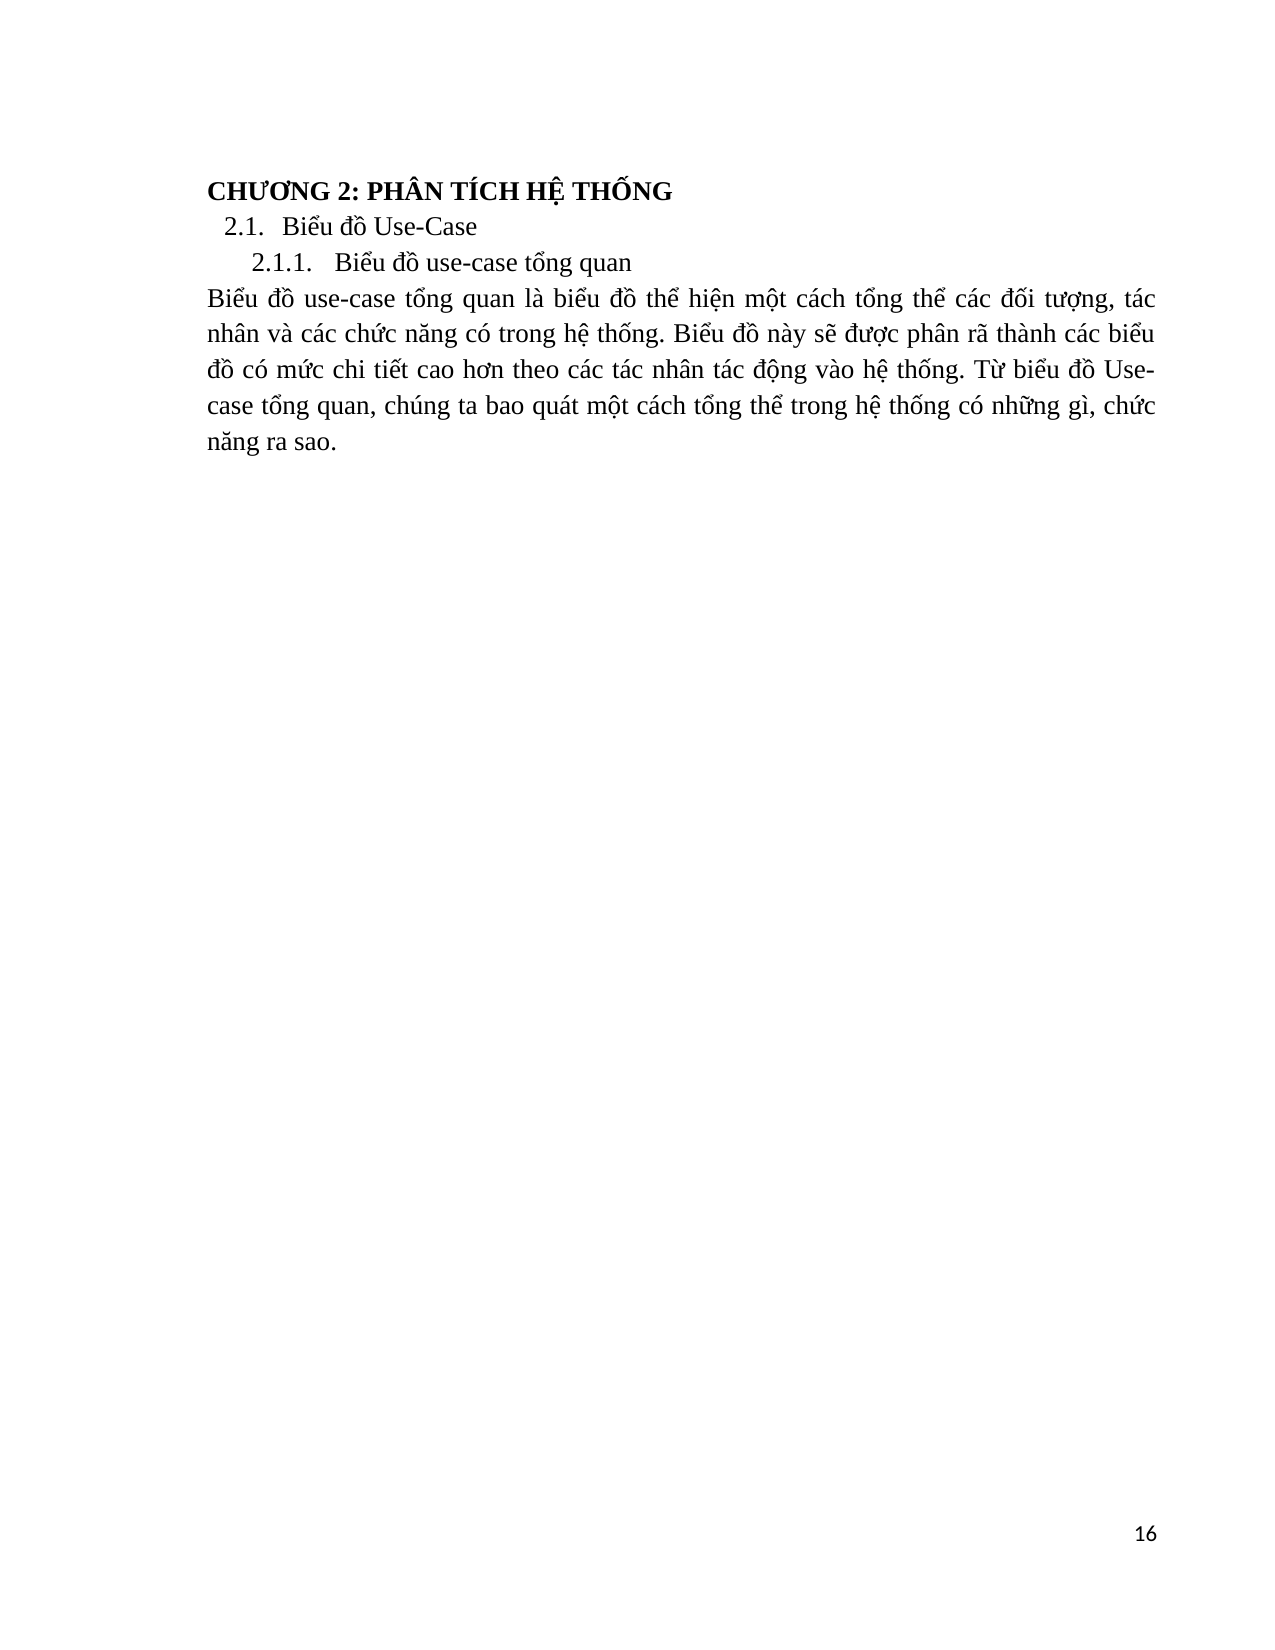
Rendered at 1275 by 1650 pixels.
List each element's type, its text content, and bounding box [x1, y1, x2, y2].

list Biểu đồ Use-Case [244, 210, 1157, 242]
text Biểu đồ use-case tổng quan là biểu đồ thể hiện một cách tổng thể các đối tượng, tác nhân và các chức năng có trong hệ thống. Biểu đồ này sẽ được phân rã thành các biểu đồ có mức chi tiết cao hơn theo các tác nhân tác động vào hệ thống. Từ biểu đồ Use-case tổng quan, chúng ta bao quát một cách tổng thể trong hệ thống có những gì, chức năng ra sao. [207, 282, 1157, 456]
list Biểu đồ use-case tổng quan [282, 246, 1157, 277]
subtitle CHƯƠNG 2: PHÂN TÍCH HỆ THỐNG [207, 175, 1157, 206]
